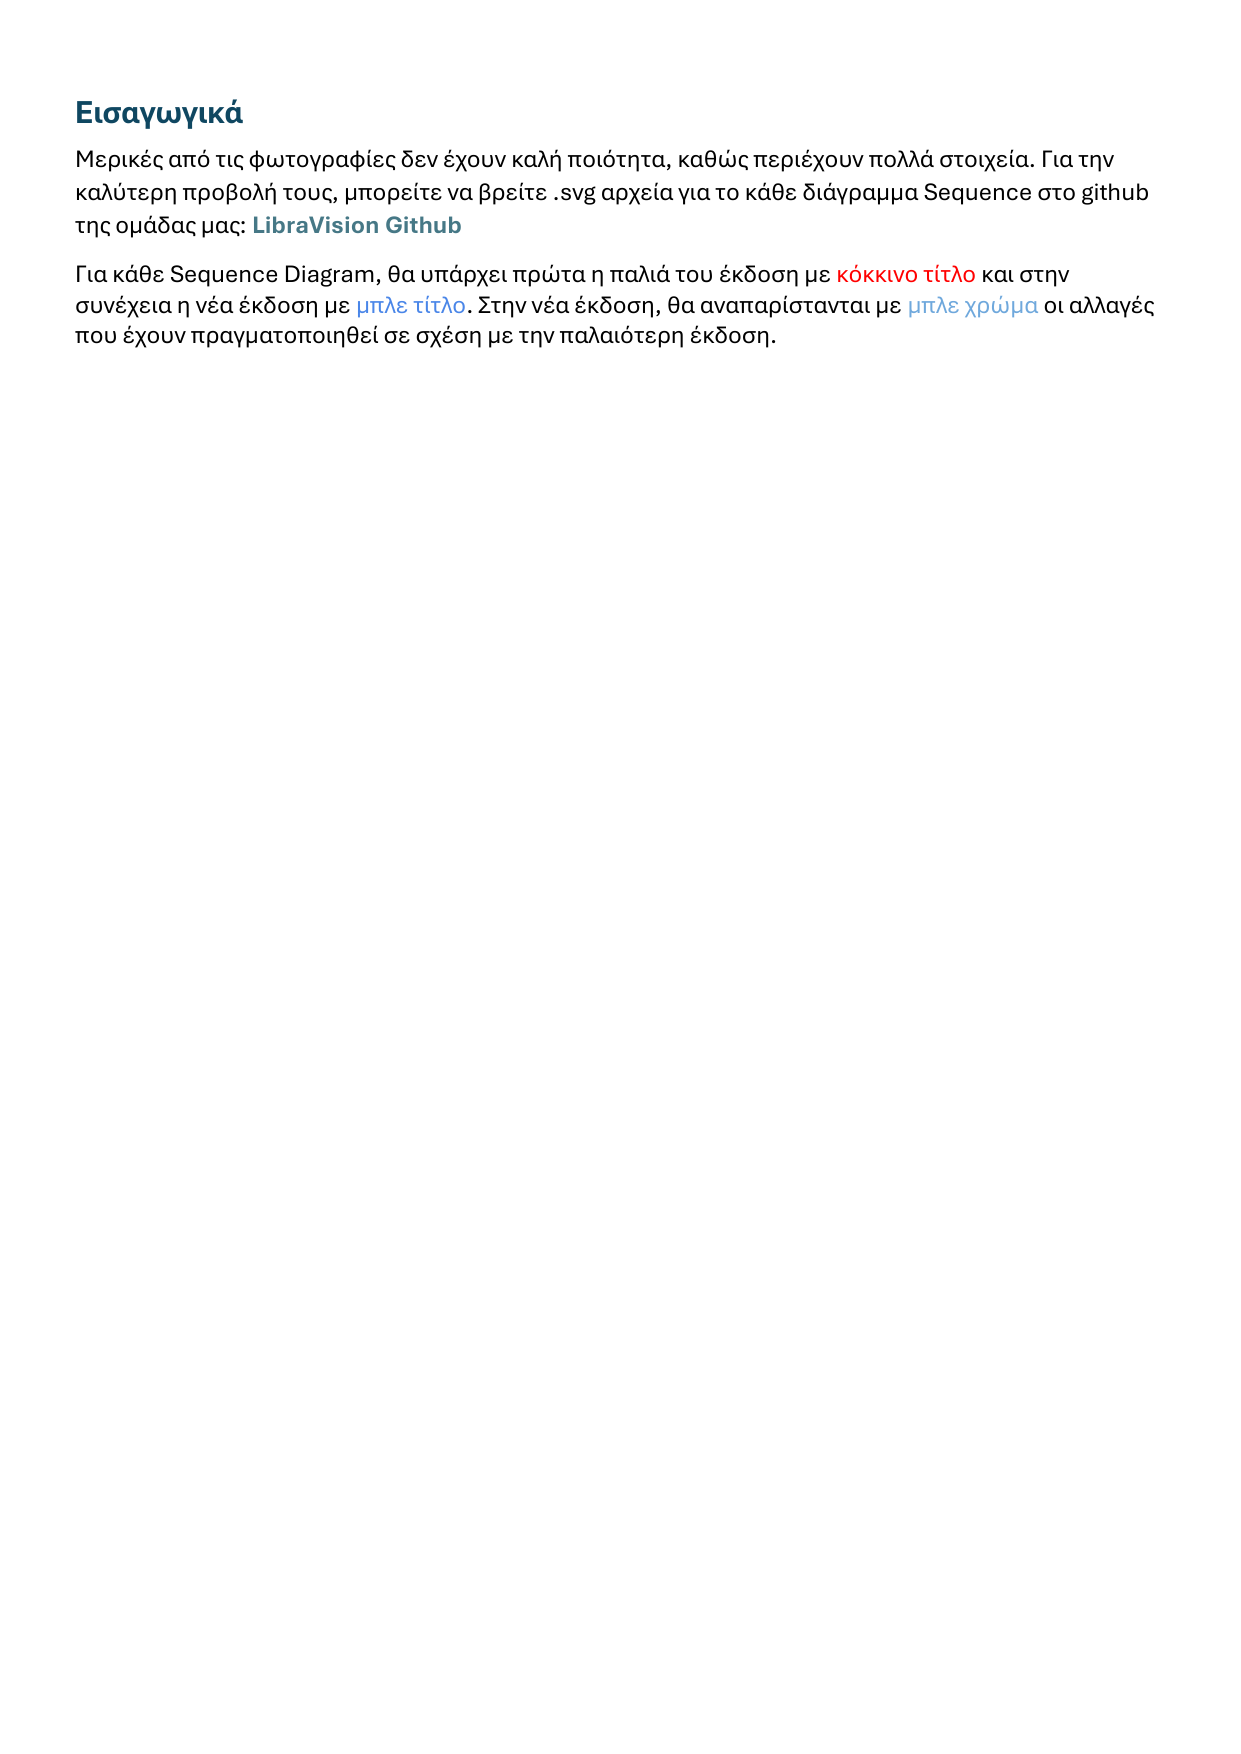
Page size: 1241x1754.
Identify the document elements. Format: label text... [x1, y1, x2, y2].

subtitle Εισαγωγικά [75, 92, 1165, 132]
text Για κάθε Sequence Diagram, θα υπάρχει πρώτα η παλιά του έκδοση με κόκκινο τίτλο και στην συνέχεια η νέα έκδοση με μπλε τίτλο. Στην νέα έκδοση, θα αναπαρίστανται με μπλε χρώμα οι αλλαγές που έχουν πραγματοποιηθεί σε σχέση με την παλαιότερη έκδοση. [75, 259, 1165, 351]
text Μερικές από τις φωτογραφίες δεν έχουν καλή ποιότητα, καθώς περιέχουν πολλά στοιχεία. Για την καλύτερη προβολή τους, μπορείτε να βρείτε .svg αρχεία για το κάθε διάγραμμα Sequence στο github της ομάδας μας: LibraVision Github [75, 144, 1165, 240]
